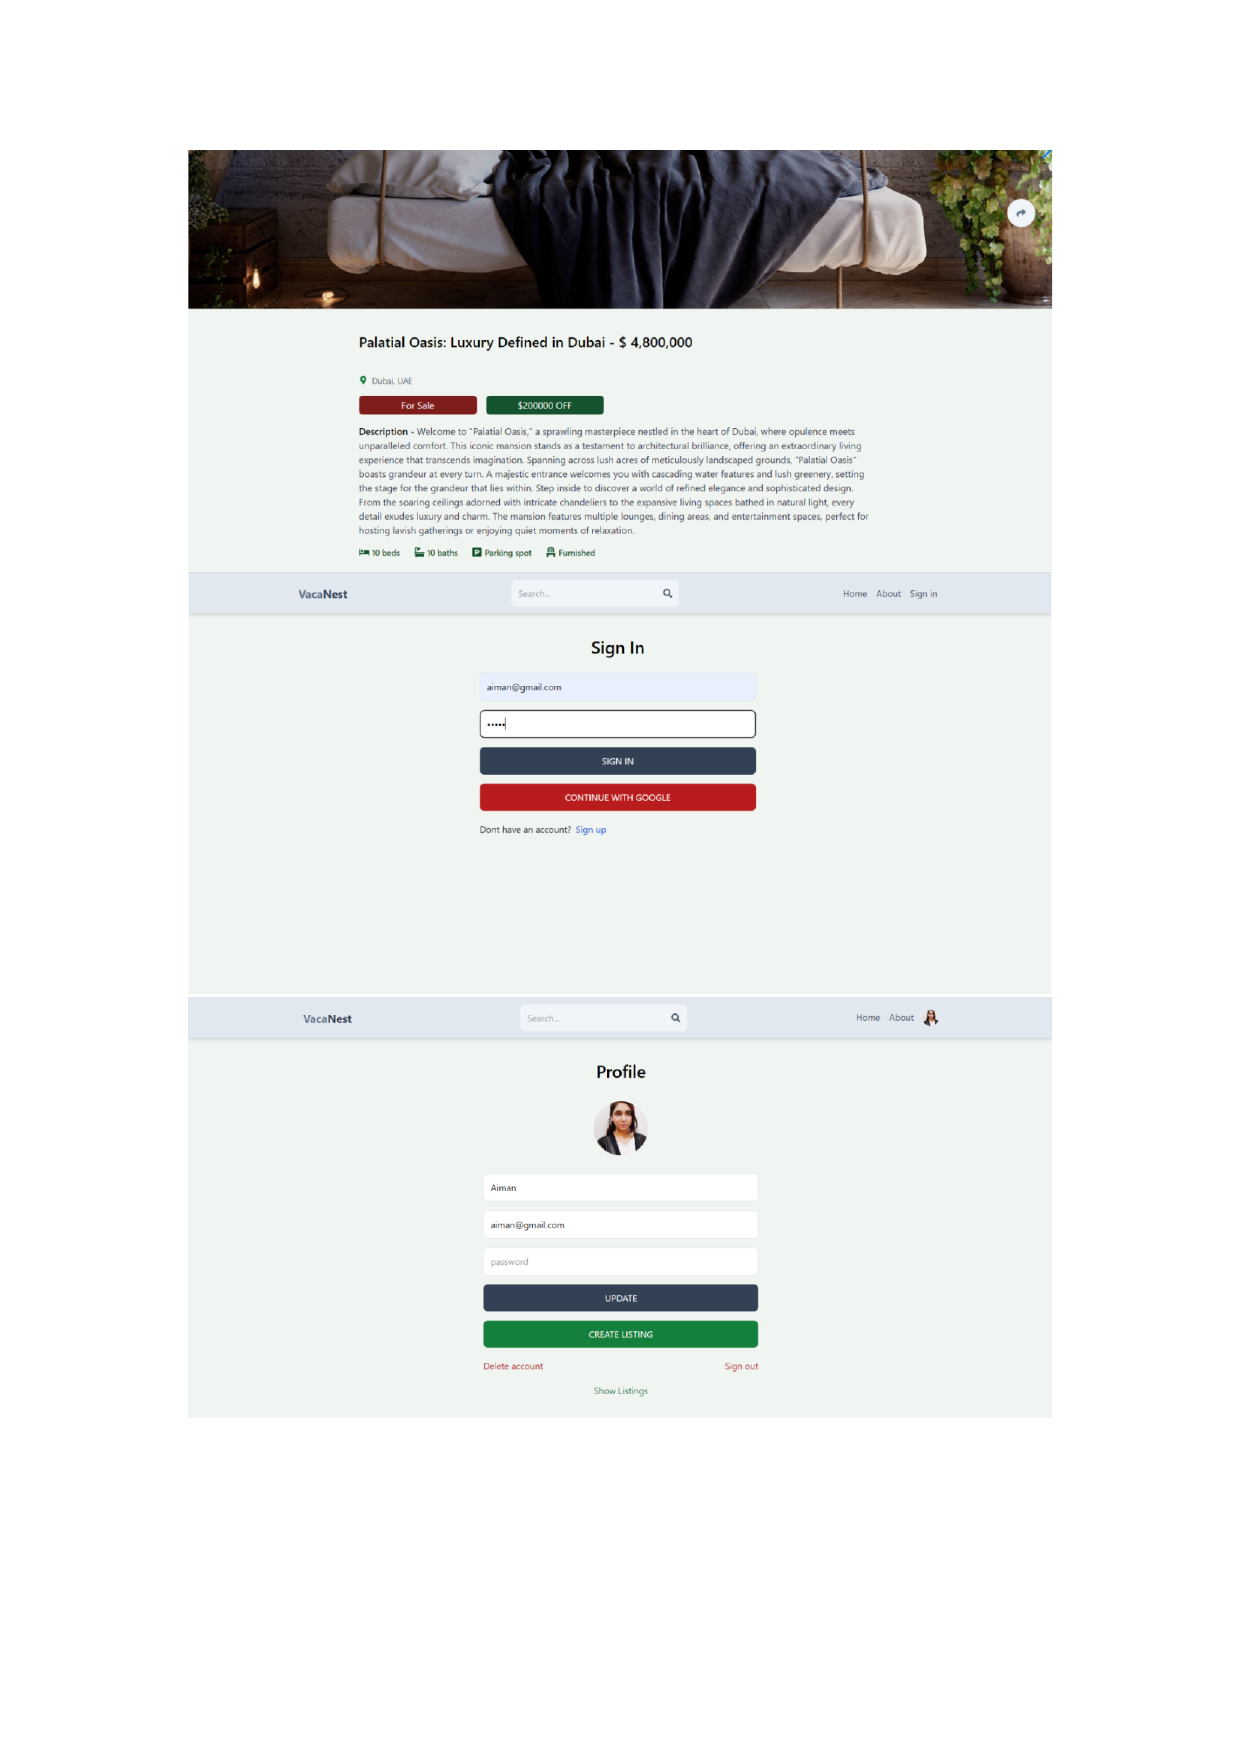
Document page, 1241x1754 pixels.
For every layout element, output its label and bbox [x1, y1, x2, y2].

picture [188, 150, 1053, 1418]
